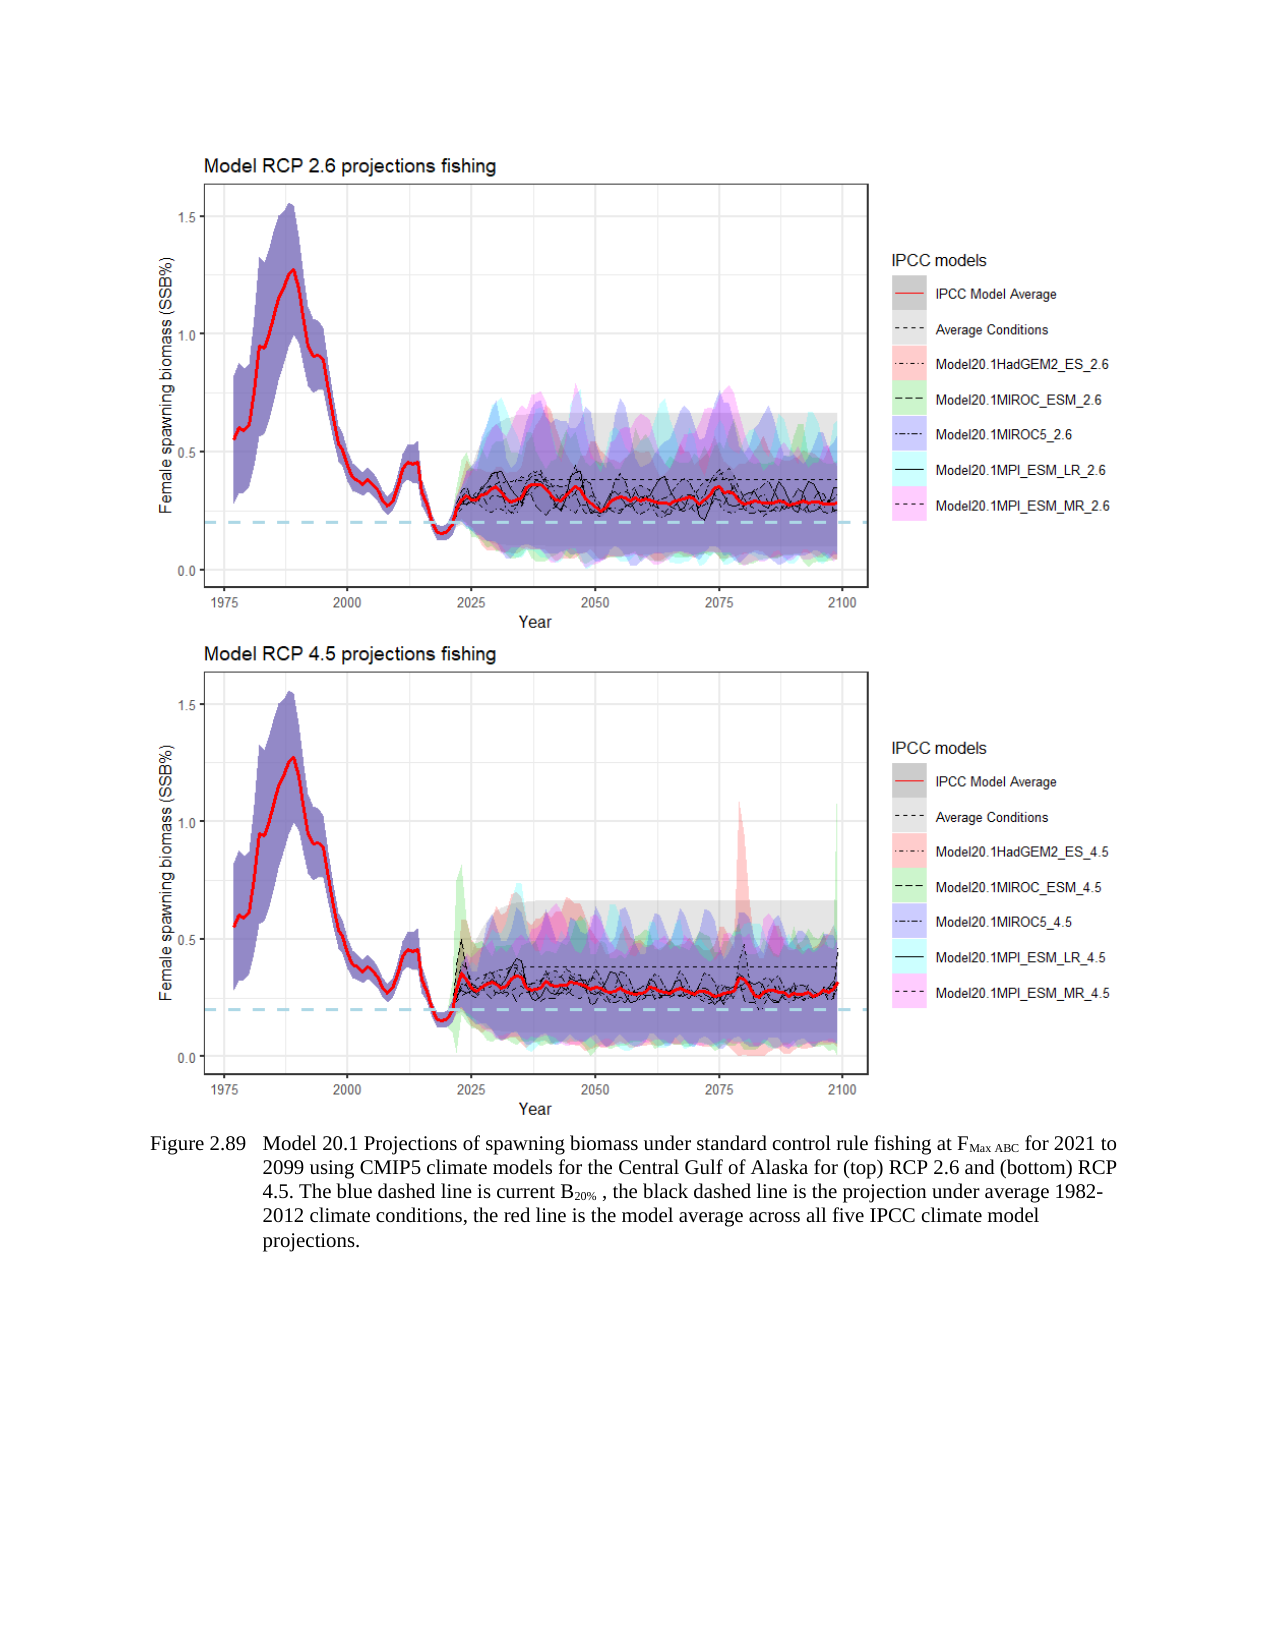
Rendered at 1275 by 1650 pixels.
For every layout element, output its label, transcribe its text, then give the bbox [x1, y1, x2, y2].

picture [150, 150, 1125, 1125]
